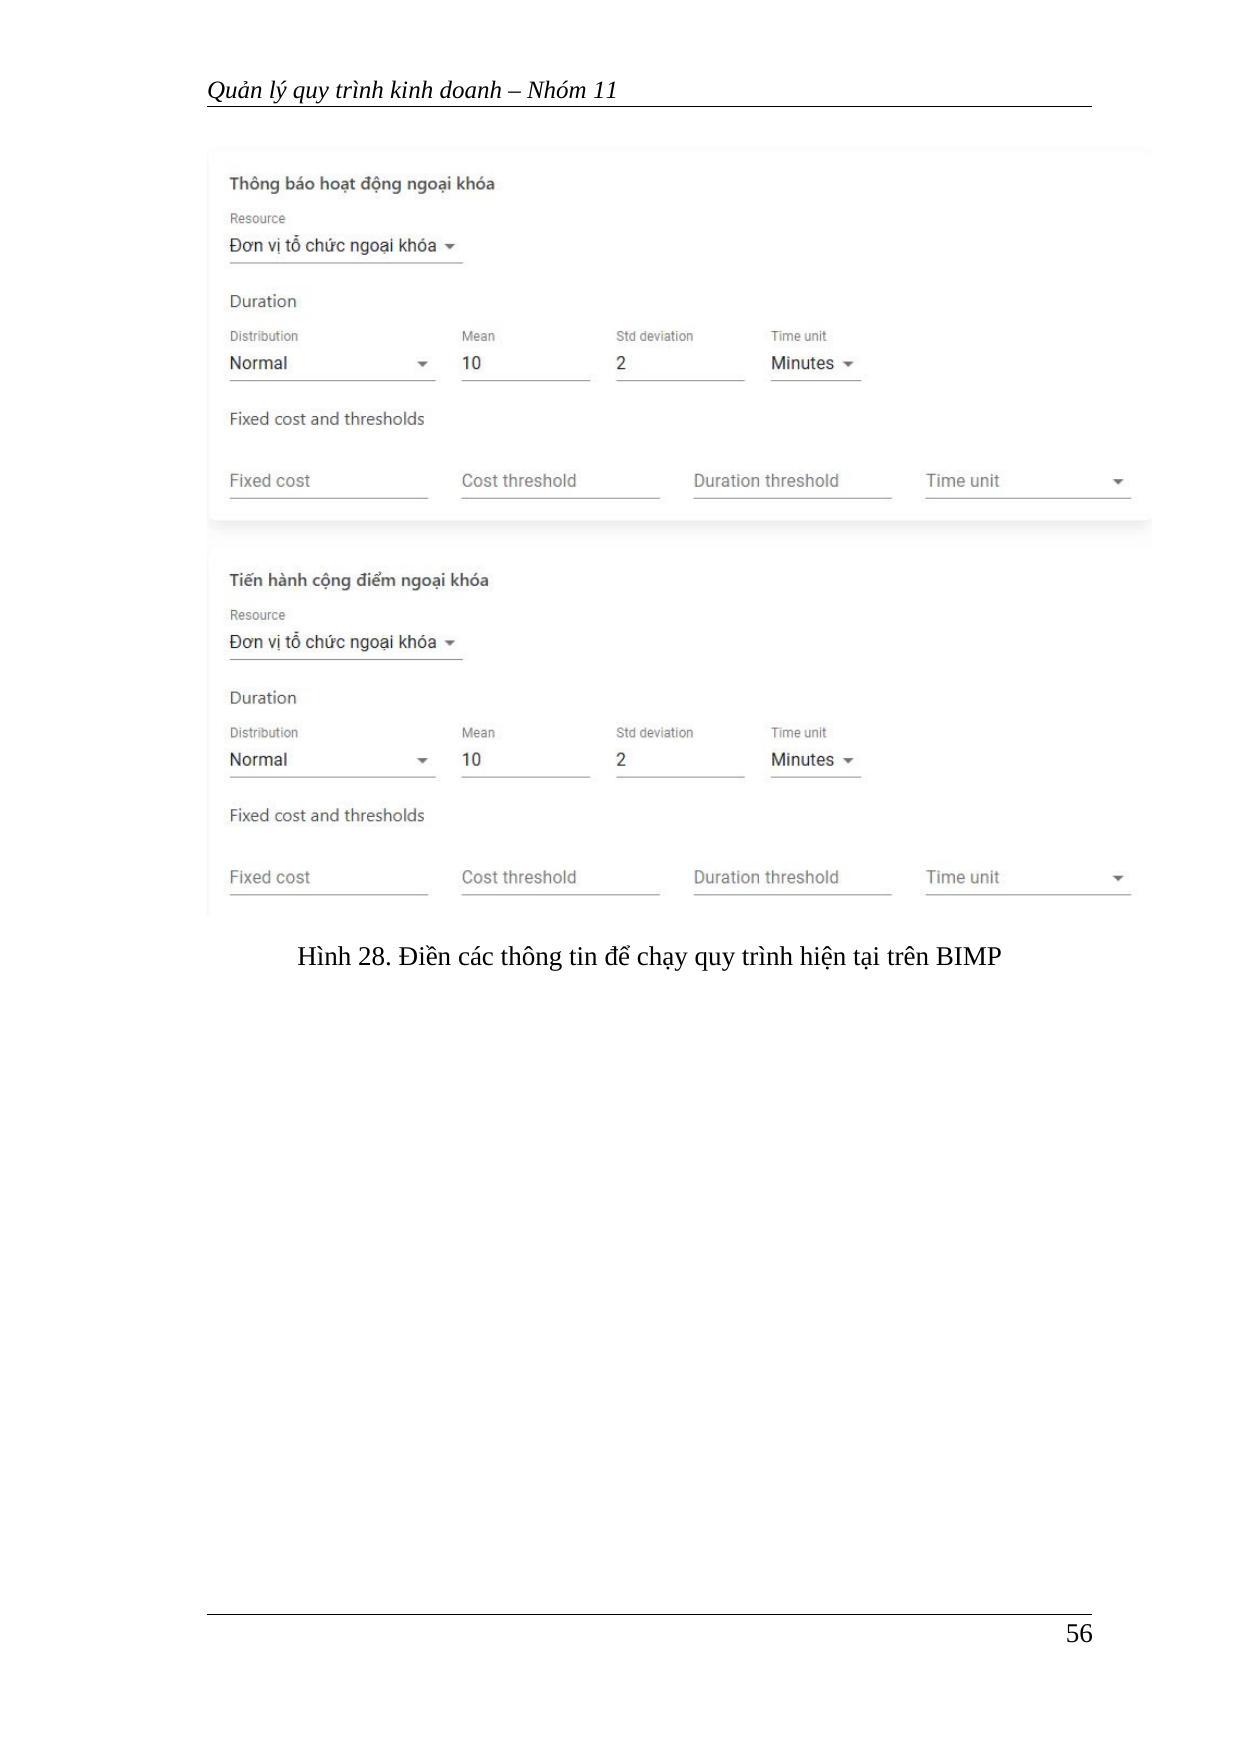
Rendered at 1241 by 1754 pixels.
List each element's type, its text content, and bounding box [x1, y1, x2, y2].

picture [206, 147, 1152, 915]
text Hình 28. Điền các thông tin để chạy quy trình hiện tại trên BIMP [207, 940, 1092, 971]
